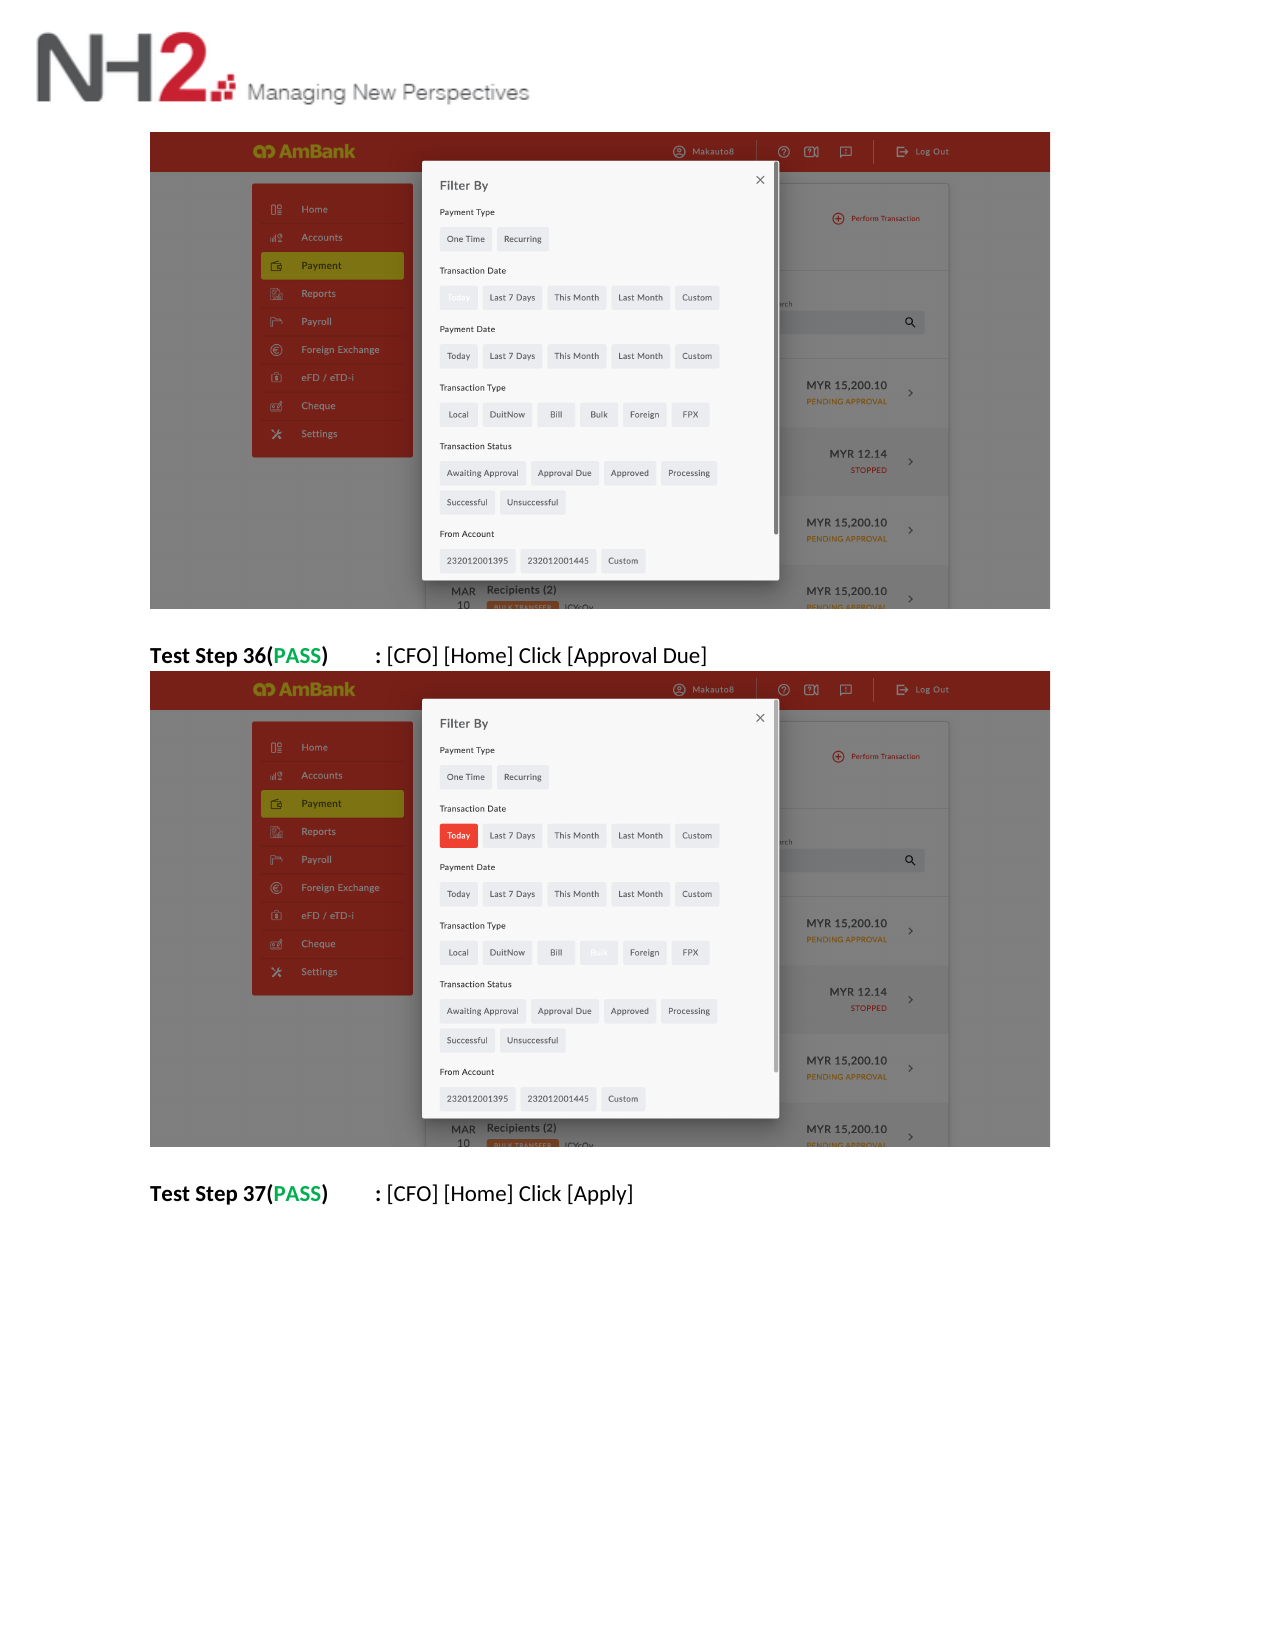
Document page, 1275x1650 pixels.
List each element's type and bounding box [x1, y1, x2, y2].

picture [150, 671, 1050, 1147]
picture [26, 23, 540, 111]
text [150, 133, 1125, 1207]
picture [150, 132, 1050, 609]
